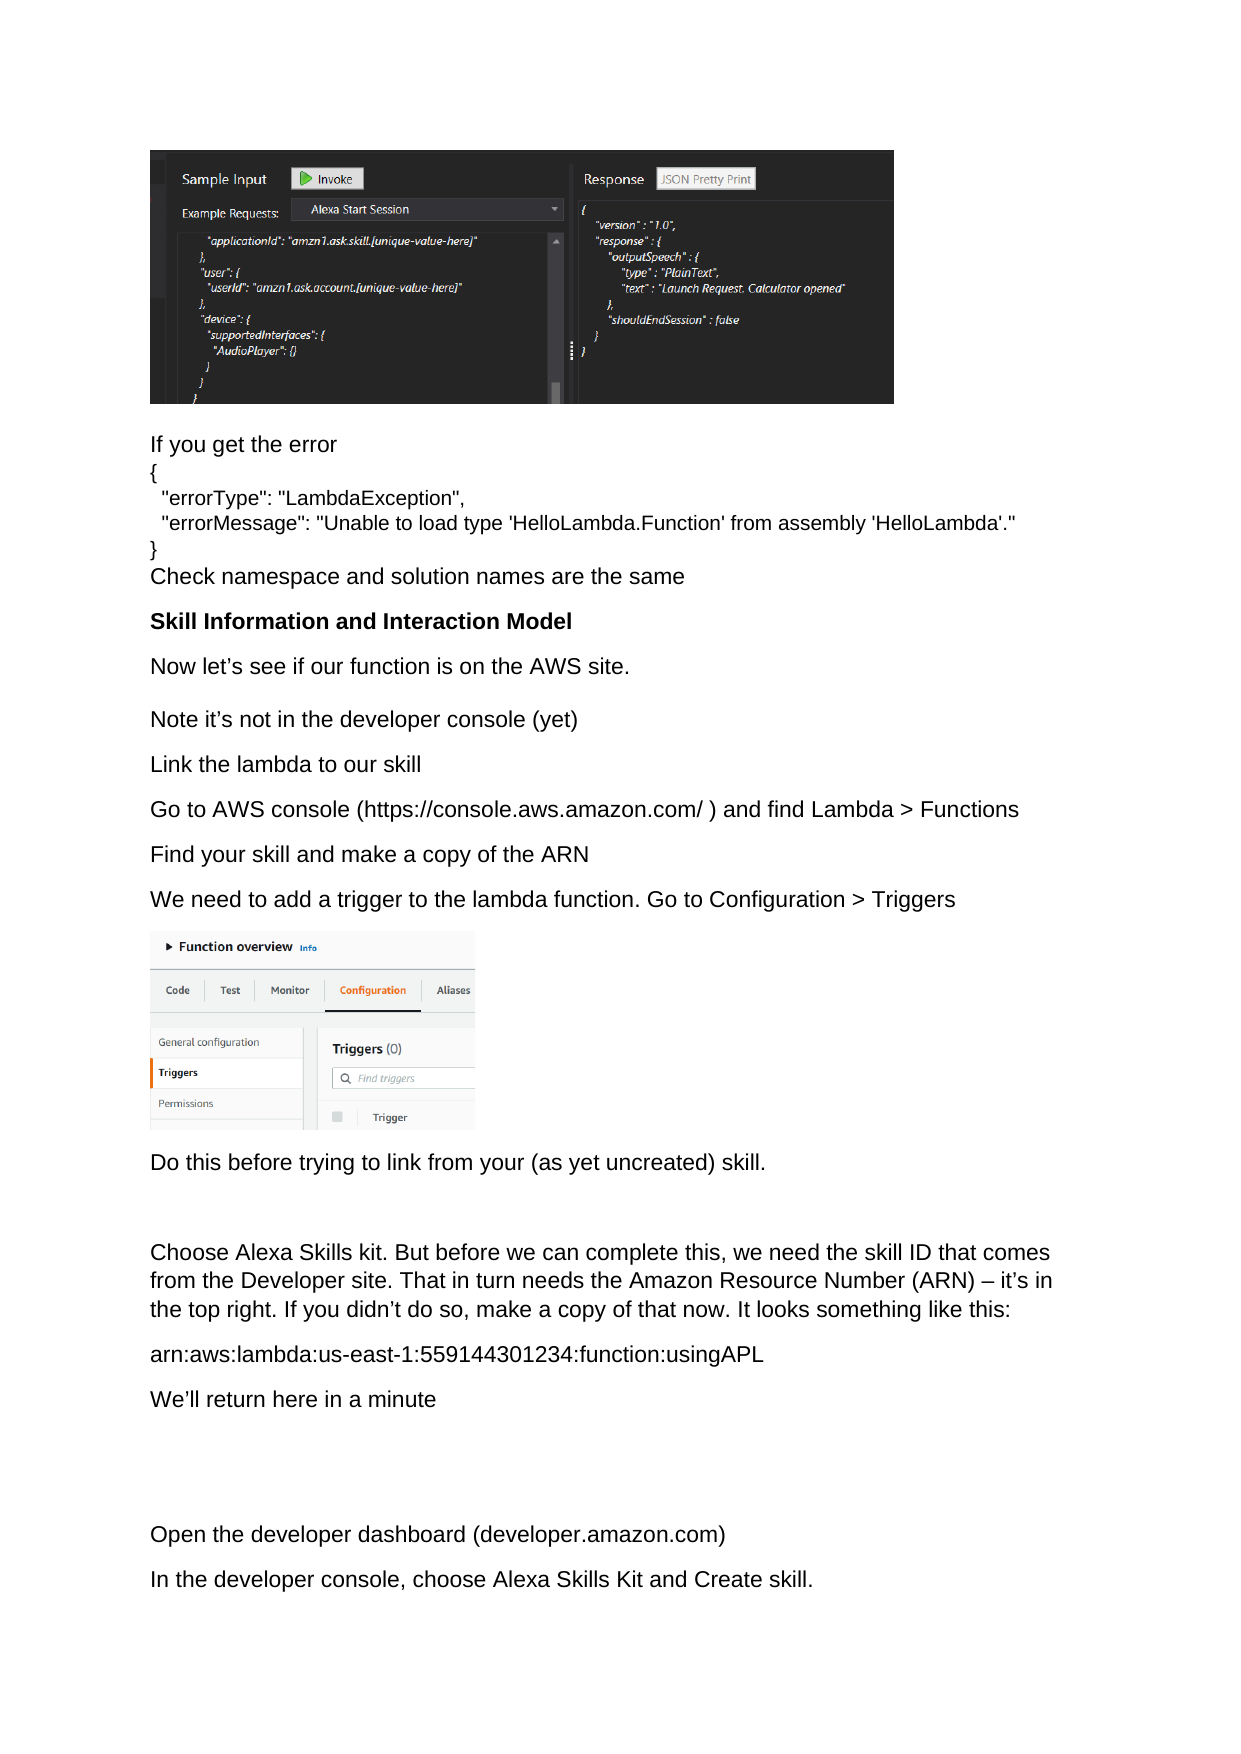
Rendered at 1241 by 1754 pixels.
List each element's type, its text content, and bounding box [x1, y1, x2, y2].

text Note it’s not in the developer console (yet) [150, 706, 1090, 732]
text If you get the error [150, 431, 1090, 457]
picture [150, 150, 894, 404]
text Link the lambda to our skill [150, 751, 1090, 777]
text We need to add a trigger to the lambda function. Go to Configuration > Triggers [150, 886, 1090, 912]
picture [150, 931, 476, 1130]
text arn:aws:lambda:us-east-1:559144301234:function:usingAPL [150, 1341, 1090, 1367]
text "errorType": "LambdaException", [150, 485, 1090, 509]
text Skill Information and Interaction Model [150, 608, 1090, 634]
text Do this before trying to link from your (as yet uncreated) skill. [150, 1148, 1090, 1175]
text We’ll return here in a minute [150, 1386, 1090, 1412]
text Choose Alexa Skills kit. But before we can complete this, we need the skill ID that comes from the Developer site. That in turn needs the Amazon Resource Number (ARN) – it’s in the top right. If you didn’t do so, make a copy of that now. It looks something like this: [150, 1239, 1090, 1322]
text Check namespace and solution names are the same [150, 563, 1090, 589]
text Find your skill and make a copy of the ARN [150, 841, 1090, 867]
text In the developer console, choose Alexa Skills Kit and Create skill. [150, 1566, 1090, 1592]
text { [150, 459, 1090, 483]
text "errorMessage": "Unable to load type 'HelloLambda.Function' from assembly 'HelloLambda'." [150, 511, 1090, 535]
text } [150, 537, 1090, 561]
text Open the developer dashboard (developer.amazon.com) [150, 1521, 1090, 1547]
text Now let’s see if our function is on the AWS site. [150, 653, 1090, 679]
text Go to AWS console (https://console.aws.amazon.com/ ) and find Lambda > Functions [150, 796, 1090, 822]
